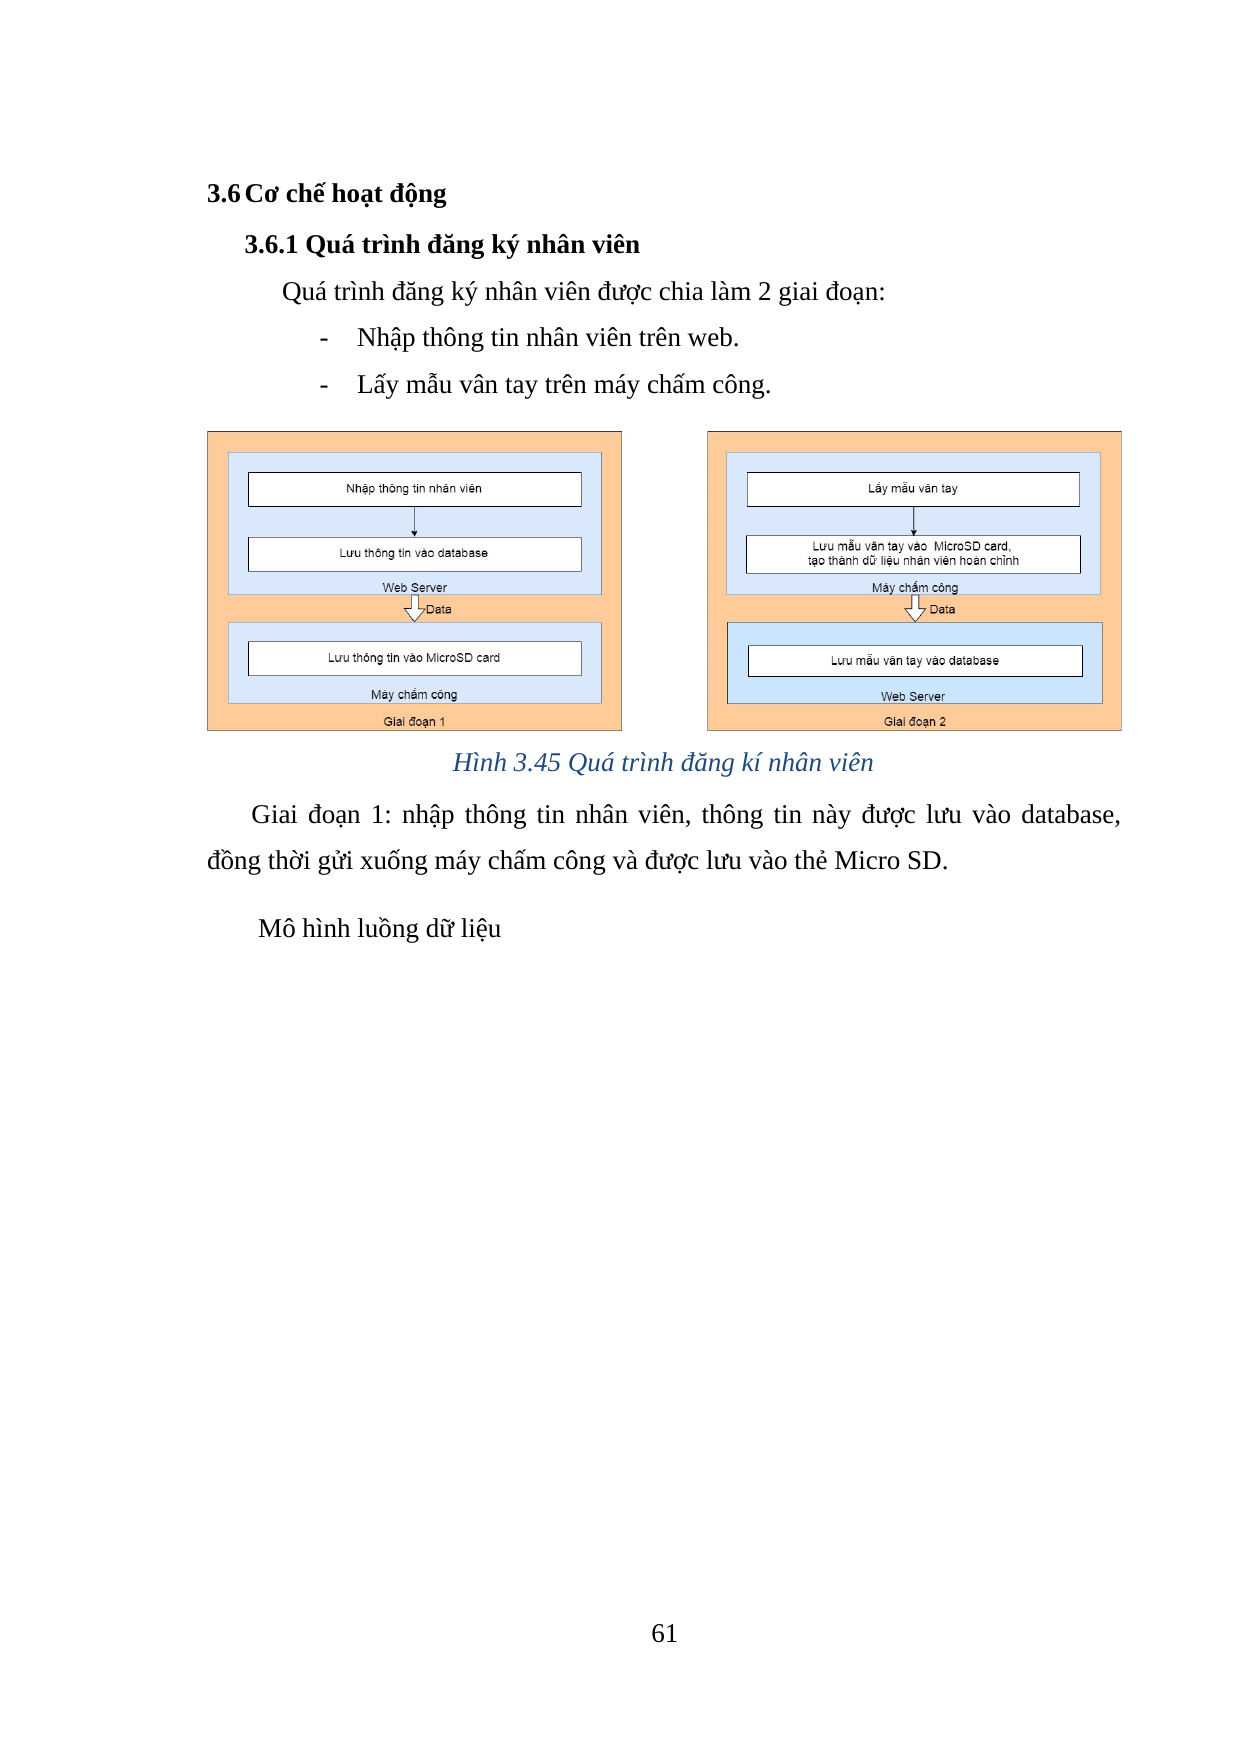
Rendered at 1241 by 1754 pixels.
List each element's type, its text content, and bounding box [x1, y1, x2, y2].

text Mô hình luồng dữ liệu [207, 912, 1122, 943]
list Lấy mẫu vân tay trên máy chấm công. [319, 368, 1122, 399]
list Quá trình đăng ký nhân viên được chia làm 2 giai đoạn: [282, 275, 1122, 306]
subtitle Cơ chế hoạt động [207, 177, 1122, 208]
picture [207, 431, 1122, 731]
text Giai đoạn 1: nhập thông tin nhân viên, thông tin này được lưu vào database, đồng thời gửi xuống máy chấm công và được lưu vào thẻ Micro SD. [207, 798, 1122, 876]
text Hình 3.45 Quá trình đăng kí nhân viên [207, 746, 1122, 777]
subtitle 3.6.1 Quá trình đăng ký nhân viên [244, 228, 1122, 259]
list Nhập thông tin nhân viên trên web. [319, 321, 1122, 352]
